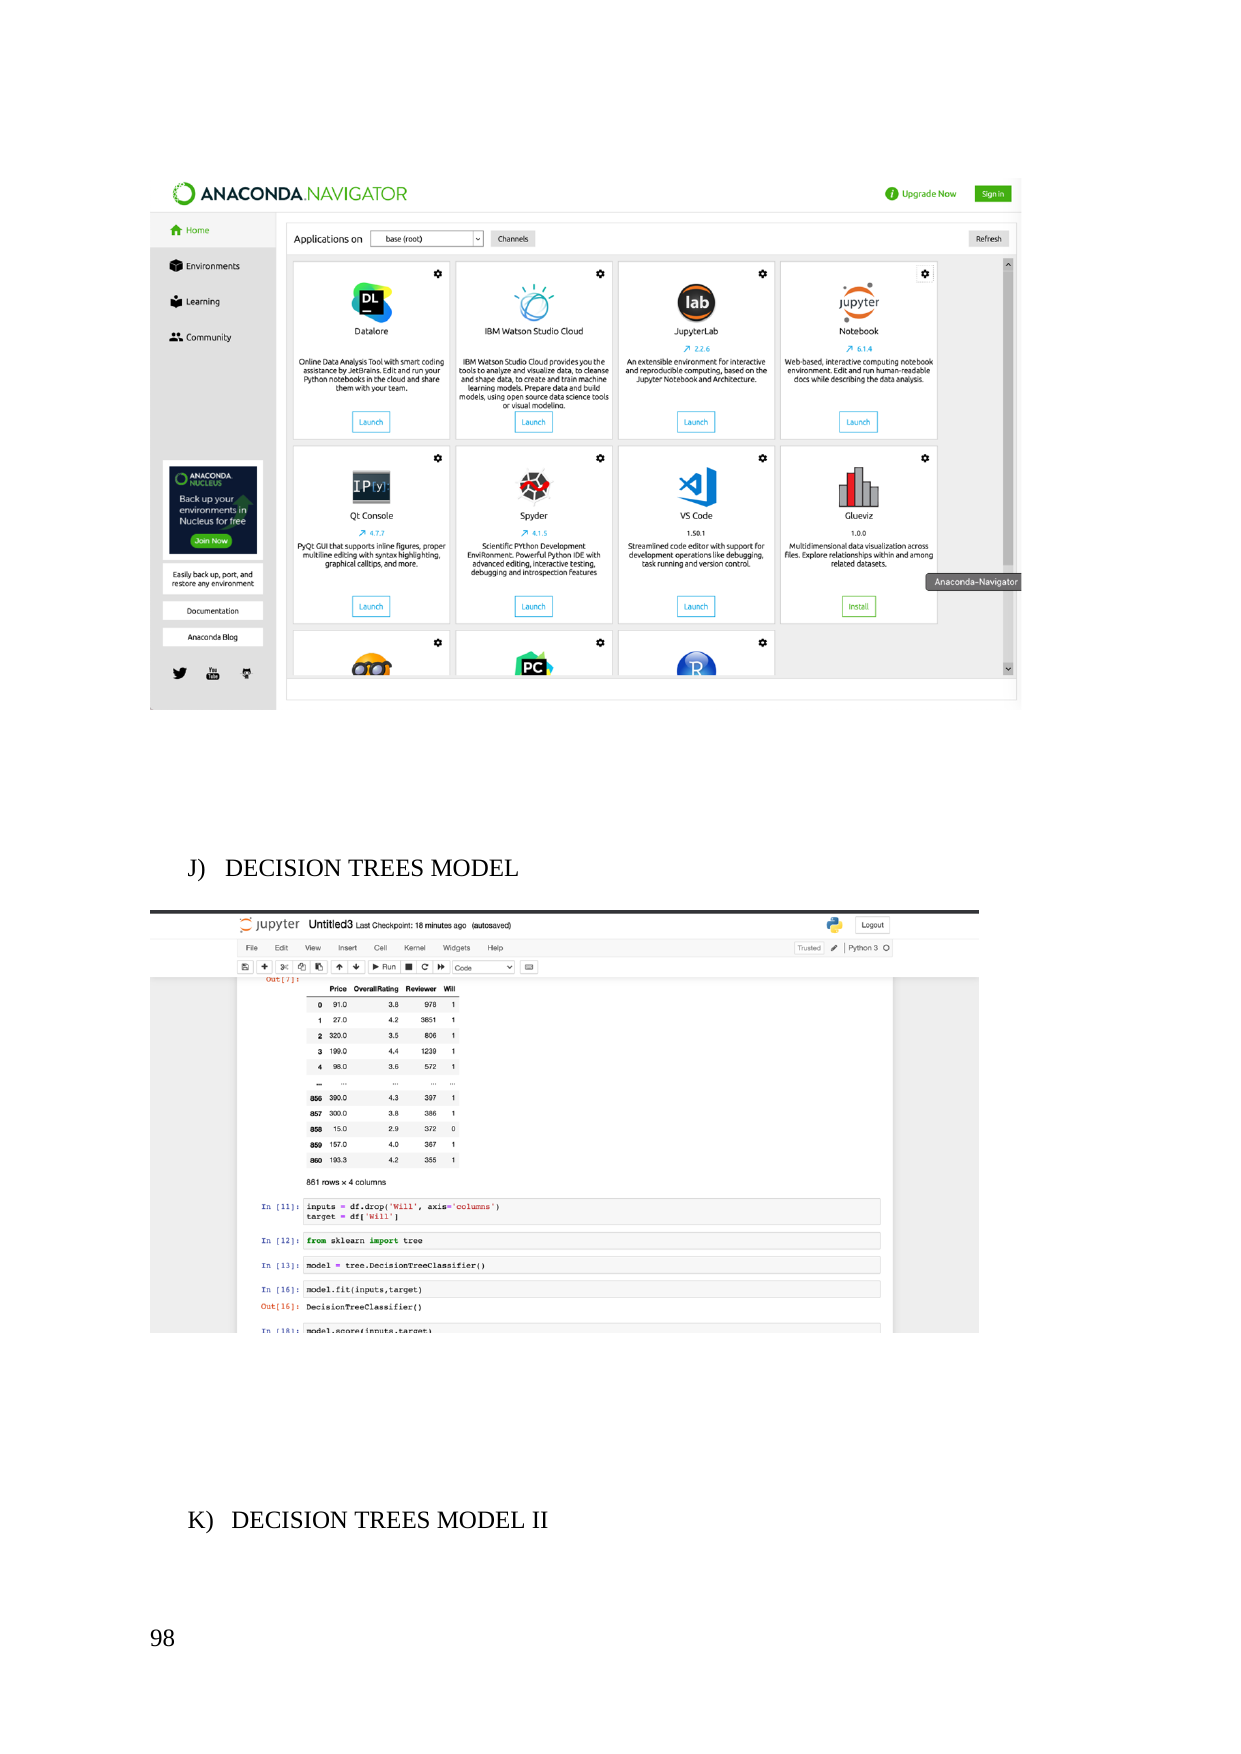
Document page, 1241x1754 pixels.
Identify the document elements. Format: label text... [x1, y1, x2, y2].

list DECISION TREES MODEL II [187, 1506, 1090, 1534]
list DECISION TREES MODEL [187, 853, 1090, 882]
picture [150, 178, 1022, 710]
picture [150, 910, 979, 1333]
